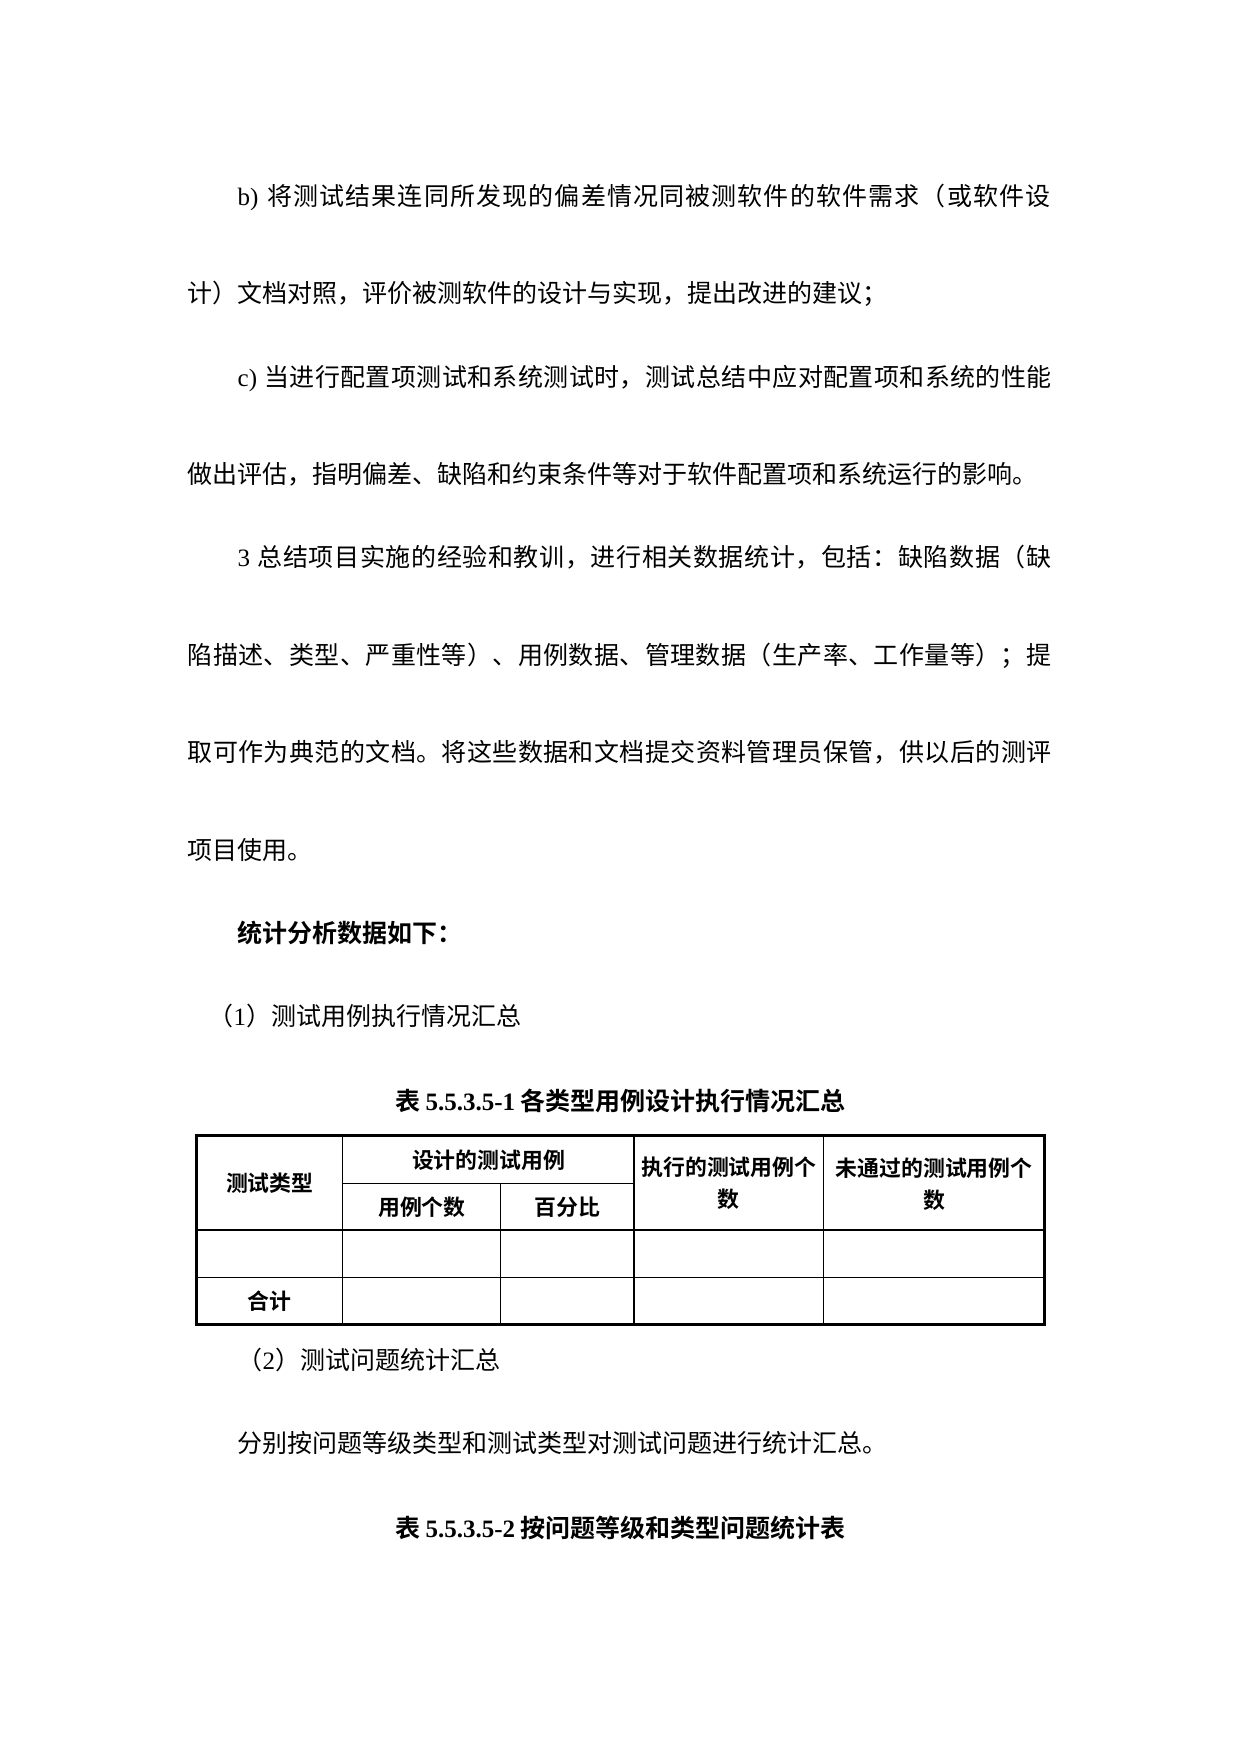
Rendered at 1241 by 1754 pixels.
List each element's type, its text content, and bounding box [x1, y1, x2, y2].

table_cell [635, 1278, 823, 1323]
table_cell [343, 1278, 500, 1323]
table_cell [824, 1278, 1043, 1323]
table_header 测试类型 [198, 1137, 342, 1229]
text 分别按问题等级类型和测试类型对测试问题进行统计汇总。 [187, 1409, 1053, 1474]
text 表5.5.3.5-2按问题等级和类型问题统计表 [187, 1509, 1053, 1545]
table_cell [501, 1231, 633, 1276]
table_cell [824, 1231, 1043, 1276]
table_cell 用例个数 [343, 1184, 500, 1229]
text 统计分析数据如下： [187, 899, 1053, 964]
table_cell [501, 1278, 633, 1323]
table_cell 百分比 [501, 1184, 633, 1229]
table_cell [198, 1231, 342, 1276]
table_cell [635, 1231, 823, 1276]
text c) 当进行配置项测试和系统测试时，测试总结中应对配置项和系统的性能做出评估，指明偏差、缺陷和约束条件等对于软件配置项和系统运行的影响。 [187, 343, 1053, 505]
text （1）测试用例执行情况汇总 [187, 982, 1053, 1047]
table_cell [343, 1231, 500, 1276]
table_cell 合计 [198, 1278, 342, 1323]
table_header 执行的测试用例个数 [635, 1137, 823, 1229]
text b) 将测试结果连同所发现的偏差情况同被测软件的软件需求（或软件设计）文档对照，评价被测软件的设计与实现，提出改进的建议； [187, 162, 1053, 324]
table_header 未通过的测试用例个数 [824, 1137, 1043, 1229]
text 表5.5.3.5-1各类型用例设计执行情况汇总 [187, 1081, 1053, 1118]
table_header 设计的测试用例 [343, 1137, 633, 1182]
text （2）测试问题统计汇总 [187, 1326, 1053, 1391]
text 3 总结项目实施的经验和教训，进行相关数据统计，包括：缺陷数据（缺陷描述、类型、严重性等）、用例数据、管理数据（生产率、工作量等）；提取可作为典范的文档。将这些数据和文档提交资料管理员保管，供以后的测评项目使用。 [187, 523, 1053, 881]
